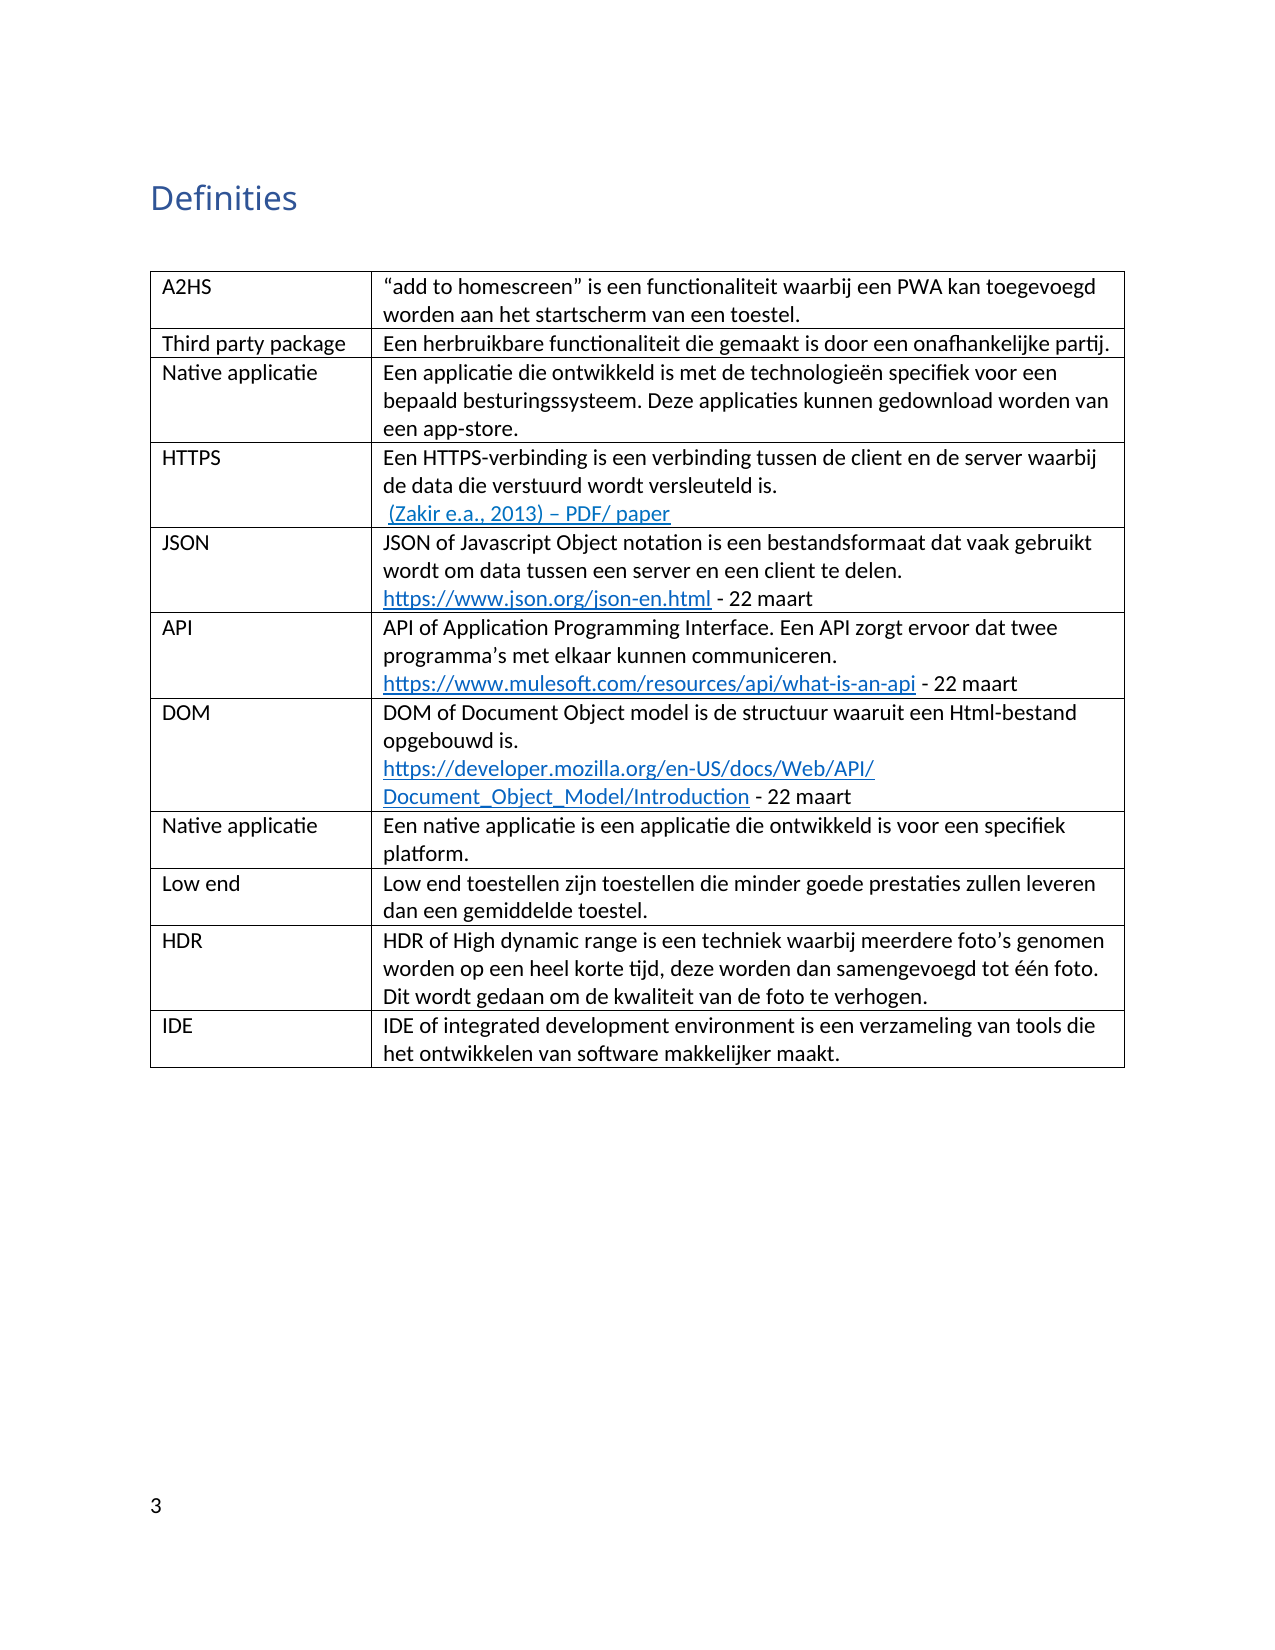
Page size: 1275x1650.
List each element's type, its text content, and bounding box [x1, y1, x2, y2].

table_cell JSON of Javascript Object notation is een bestandsformaat dat vaak gebruikt wordt om data tussen een server en een client te delen. https://www.json.org/json-en.html - 22 maart [372, 528, 1124, 612]
table_cell IDE of integrated development environment is een verzameling van tools die het ontwikkelen van software makkelijker maakt. [372, 1011, 1124, 1067]
table_cell API of Application Programming Interface. Een API zorgt ervoor dat twee programma’s met elkaar kunnen communiceren. https://www.mulesoft.com/resources/api/what-is-an-api - 22 maart [372, 613, 1124, 697]
table_cell Third party package [151, 329, 371, 357]
table_cell HTTPS [151, 443, 371, 527]
table_cell HDR [151, 926, 371, 1010]
table_cell Low end toestellen zijn toestellen die minder goede prestaties zullen leveren dan een gemiddelde toestel. [372, 869, 1124, 925]
table_cell Native applicatie [151, 358, 371, 442]
table_cell Een native applicatie is een applicatie die ontwikkeld is voor een specifiek platform. [372, 812, 1124, 868]
table_cell Een applicatie die ontwikkeld is met de technologieën specifiek voor een bepaald besturingssysteem. Deze applicaties kunnen gedownload worden van een app-store. [372, 358, 1124, 442]
table_cell Een HTTPS-verbinding is een verbinding tussen de client en de server waarbij de data die verstuurd wordt versleuteld is. (Zakir e.a., 2013) – PDF/ paper [372, 443, 1124, 527]
table_header A2HS [151, 272, 371, 328]
table_cell Low end [151, 869, 371, 925]
table_header “add to homescreen” is een functionaliteit waarbij een PWA kan toegevoegd worden aan het startscherm van een toestel. [372, 272, 1124, 328]
table_cell HDR of High dynamic range is een techniek waarbij meerdere foto’s genomen worden op een heel korte tijd, deze worden dan samengevoegd tot één foto. Dit wordt gedaan om de kwaliteit van de foto te verhogen. [372, 926, 1124, 1010]
subtitle Definities [150, 175, 1125, 220]
table_cell Native applicatie [151, 812, 371, 868]
table_cell IDE [151, 1011, 371, 1067]
table_cell API [151, 613, 371, 697]
table_cell JSON [151, 528, 371, 612]
table_cell Een herbruikbare functionaliteit die gemaakt is door een onafhankelijke partij. [372, 329, 1124, 357]
table_cell DOM of Document Object model is de structuur waaruit een Html-bestand opgebouwd is. https://developer.mozilla.org/en-US/docs/Web/API/Document_Object_Model/Introduction - 22 maart [372, 699, 1124, 811]
table_cell DOM [151, 699, 371, 811]
